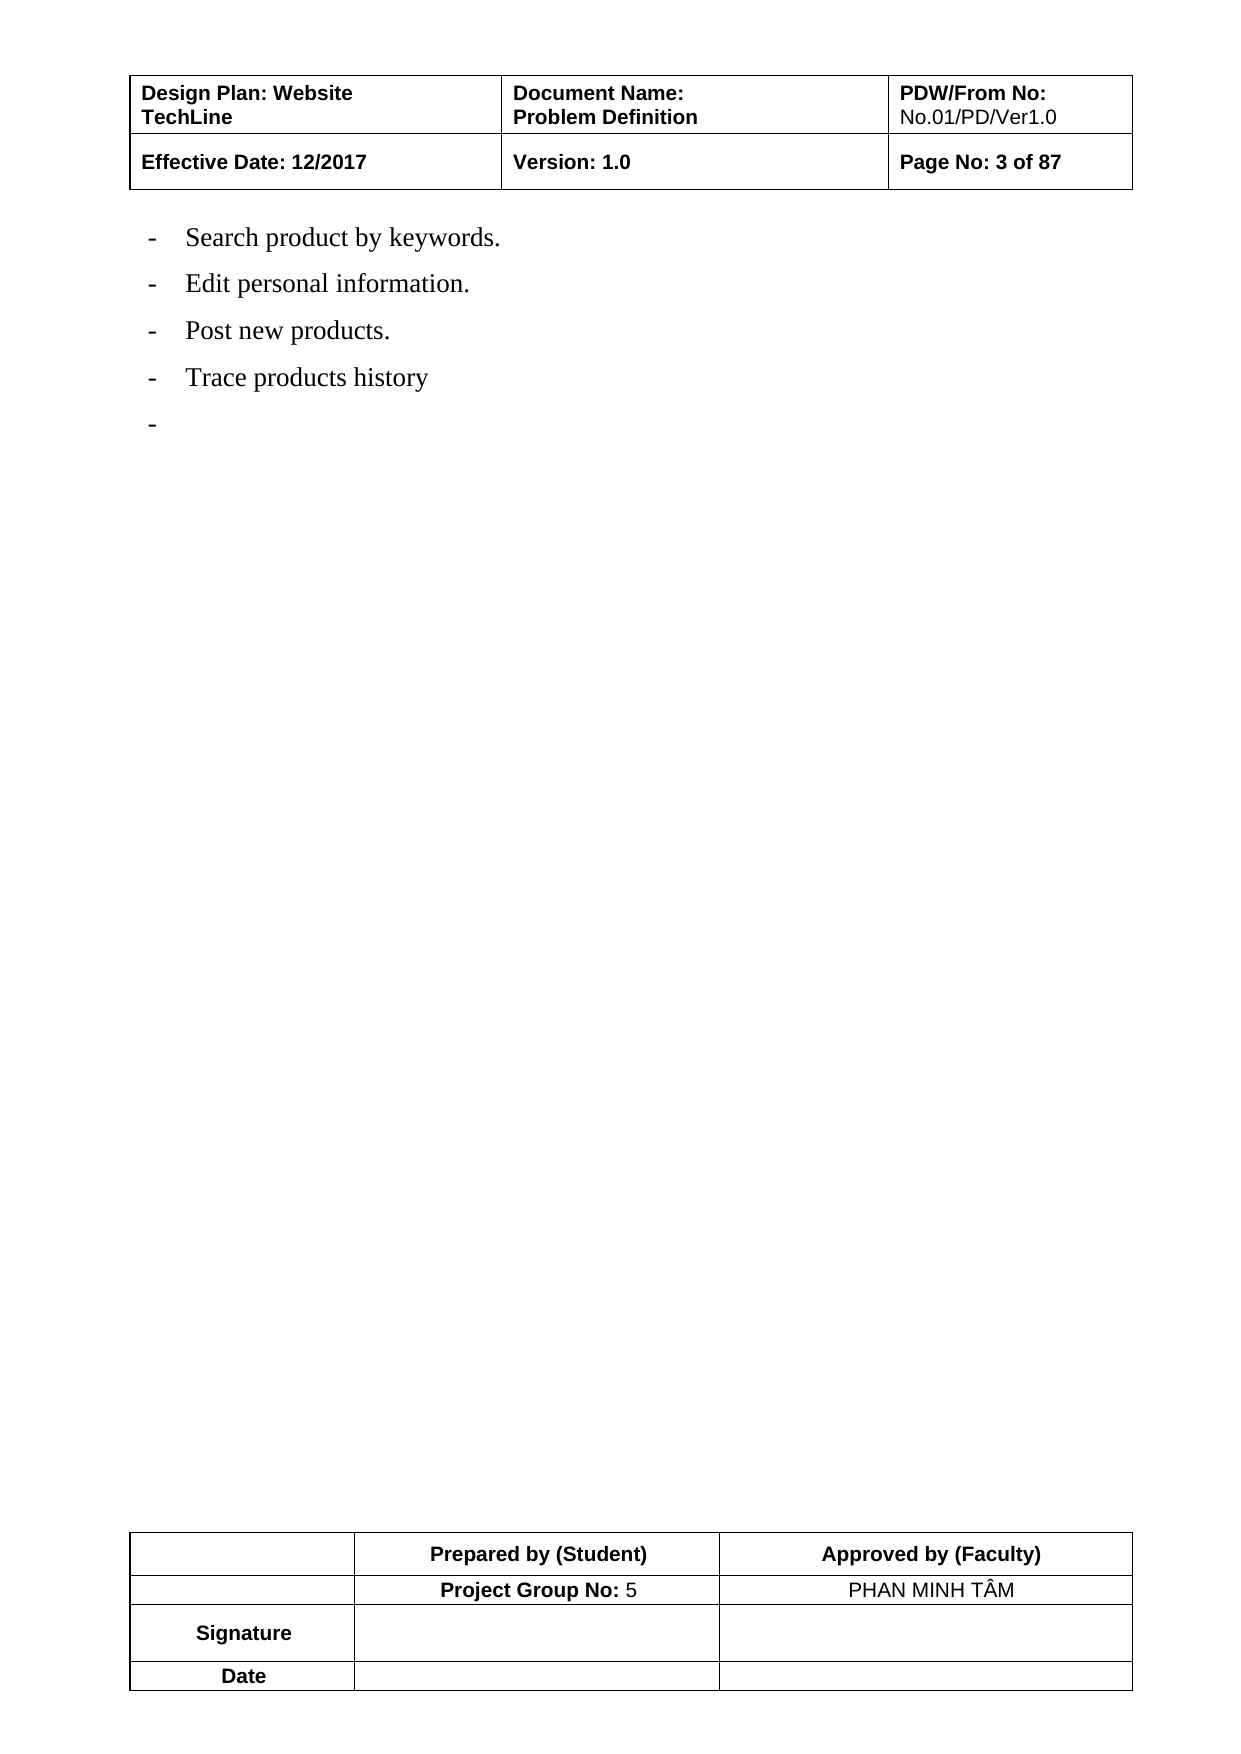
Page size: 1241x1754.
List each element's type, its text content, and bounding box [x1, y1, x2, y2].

list Post new products. [148, 314, 1152, 345]
list Edit personal information. [148, 268, 1152, 299]
list Search product by keywords. [148, 221, 1152, 252]
list Trace products history [148, 361, 1152, 392]
